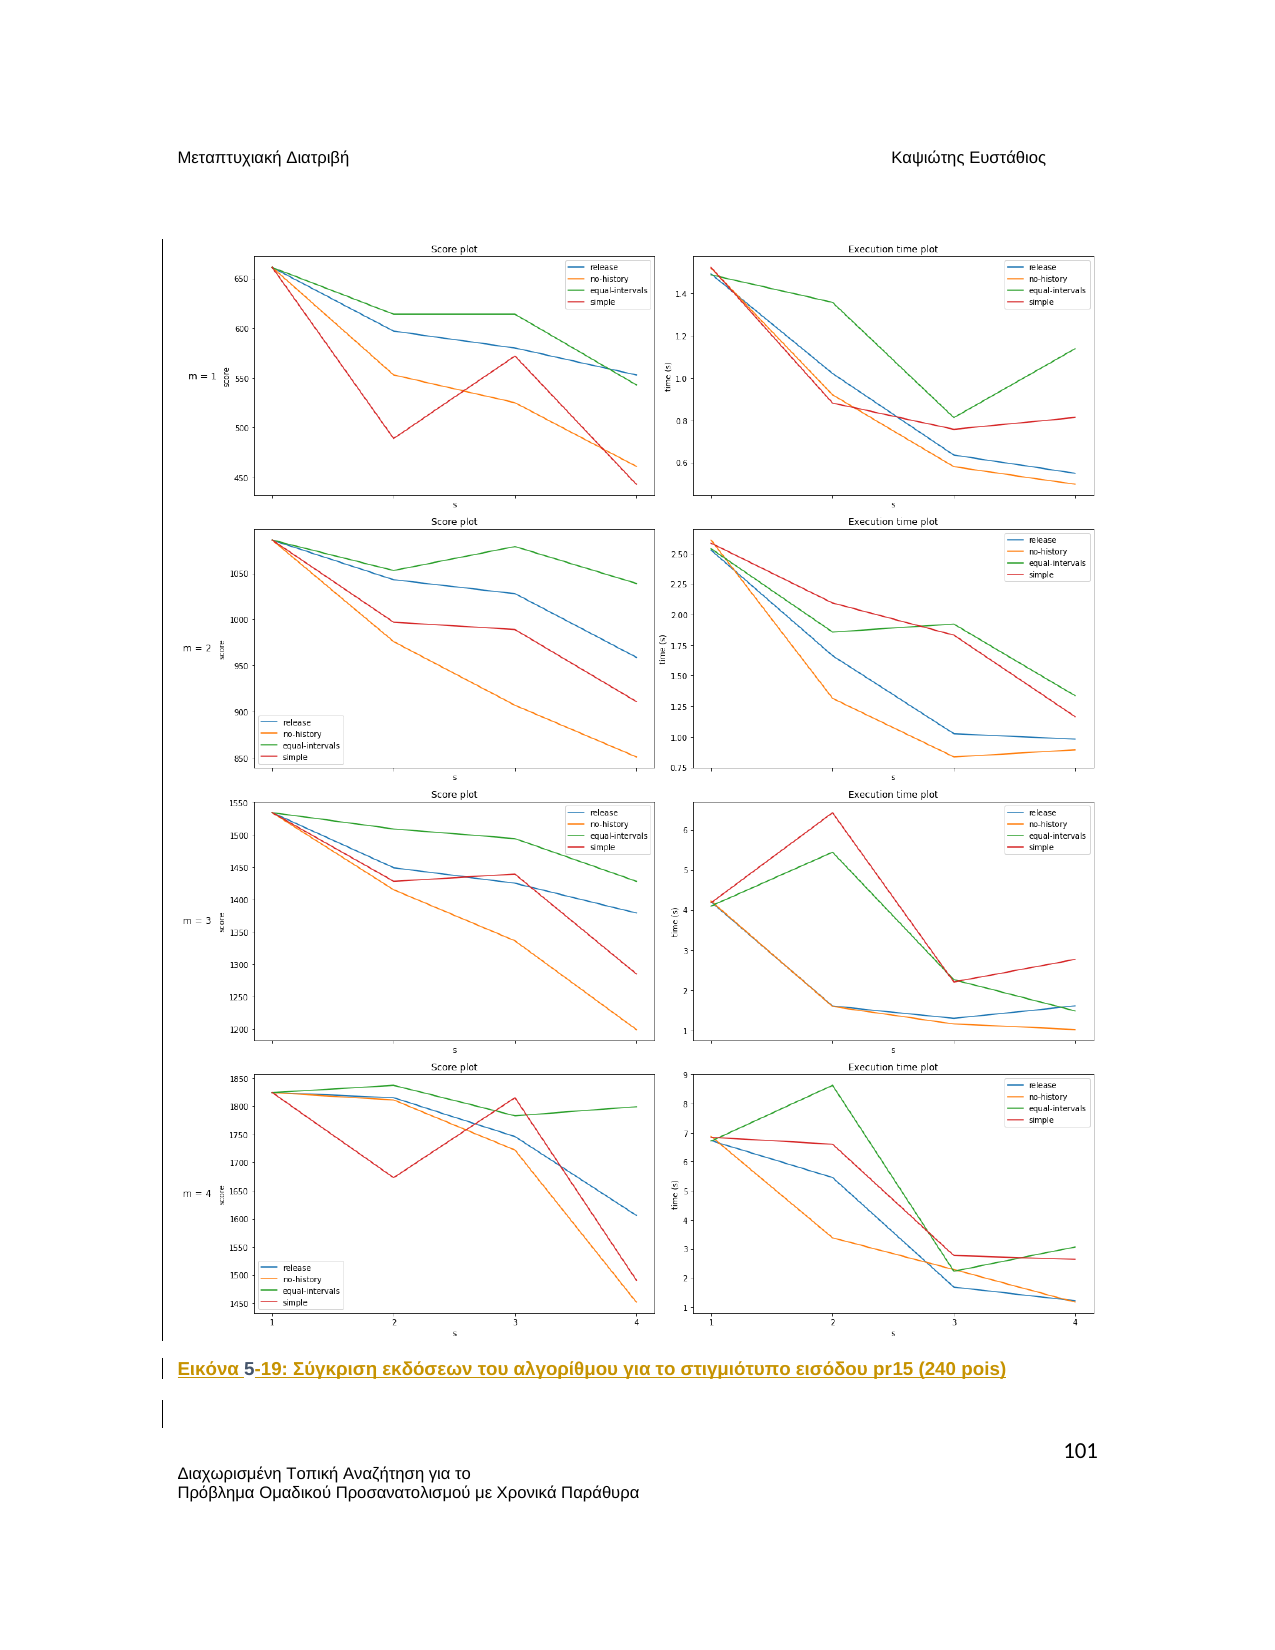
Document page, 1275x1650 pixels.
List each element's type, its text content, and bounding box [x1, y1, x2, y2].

picture [177, 239, 1098, 1342]
text 5 [177, 1358, 1098, 1379]
